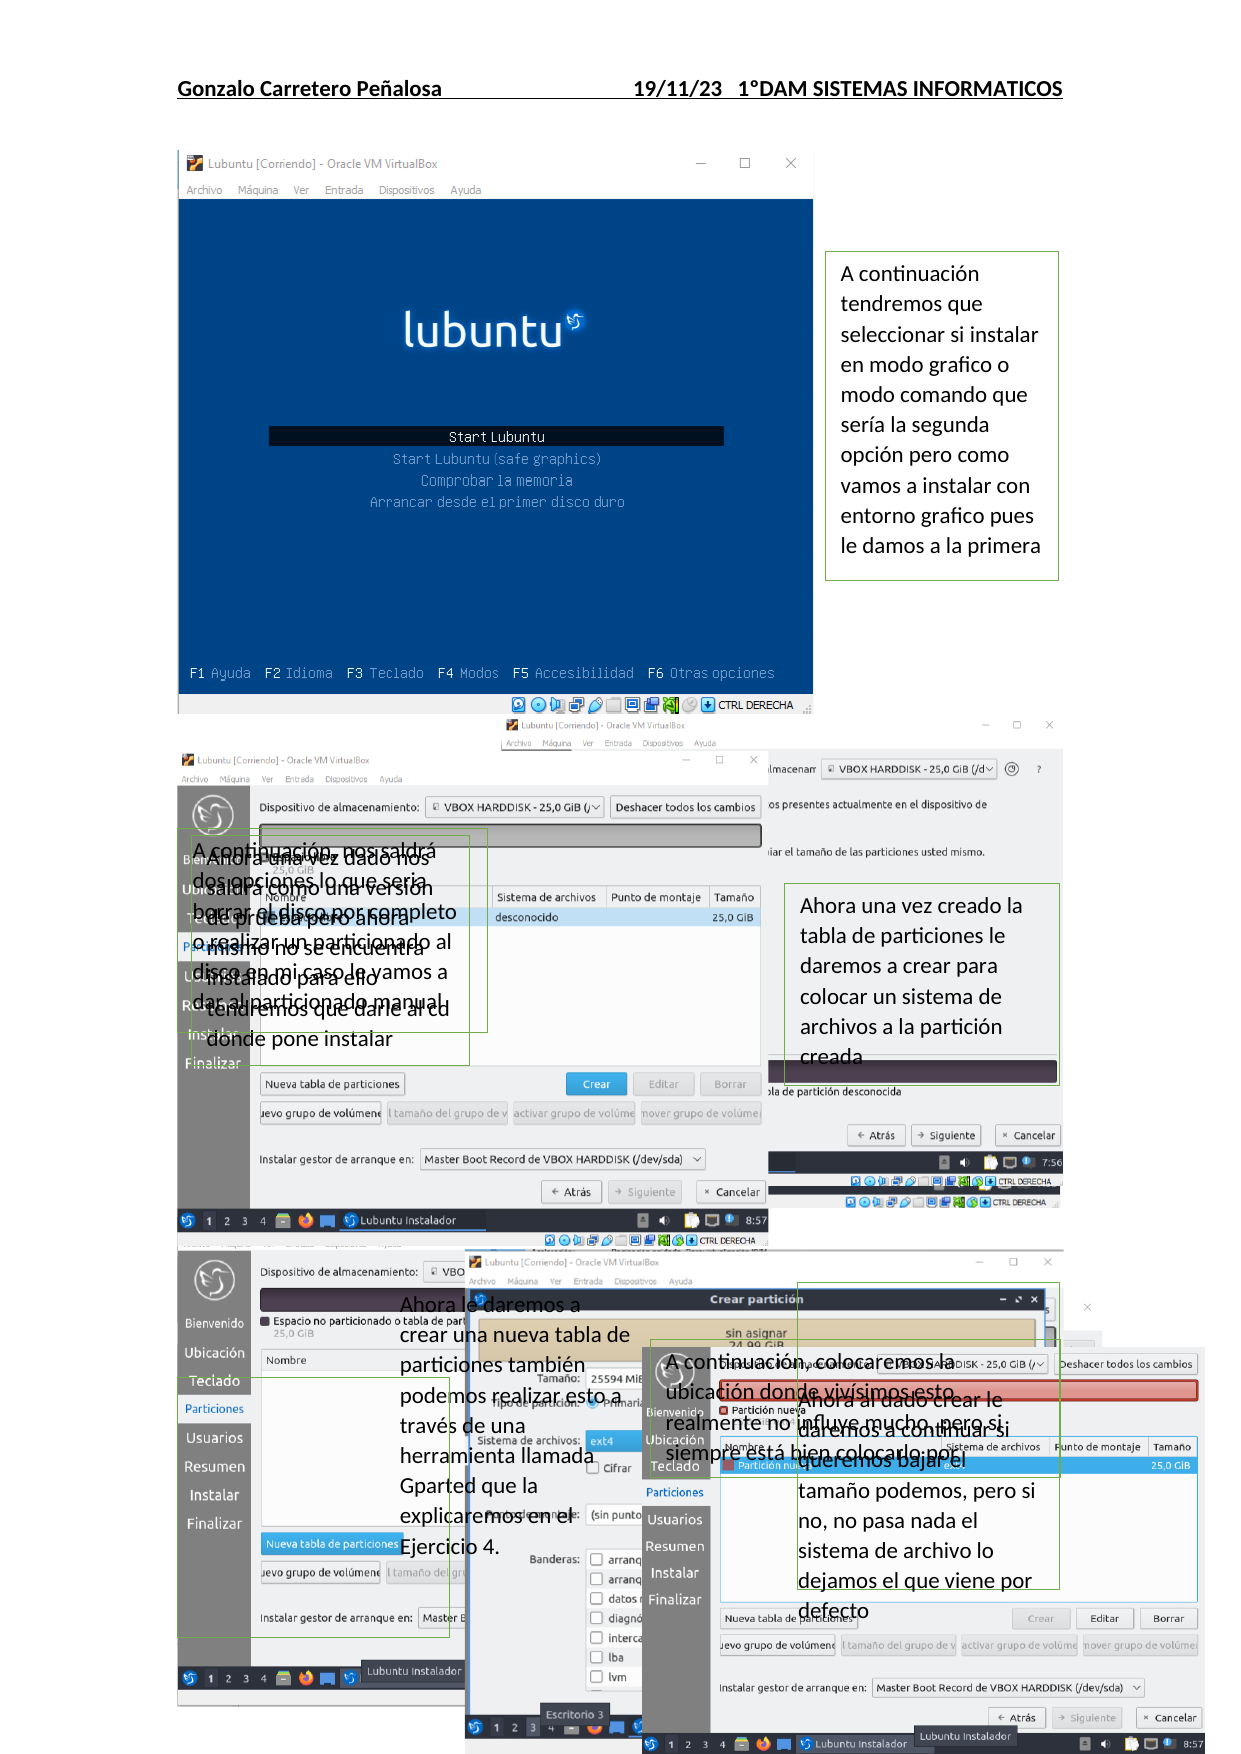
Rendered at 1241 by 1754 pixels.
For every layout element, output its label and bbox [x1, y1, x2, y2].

picture [192, 836, 469, 1032]
picture [177, 716, 1205, 1754]
picture [192, 1033, 469, 1065]
picture [178, 1378, 449, 1637]
picture [177, 150, 814, 714]
picture [178, 829, 487, 1032]
